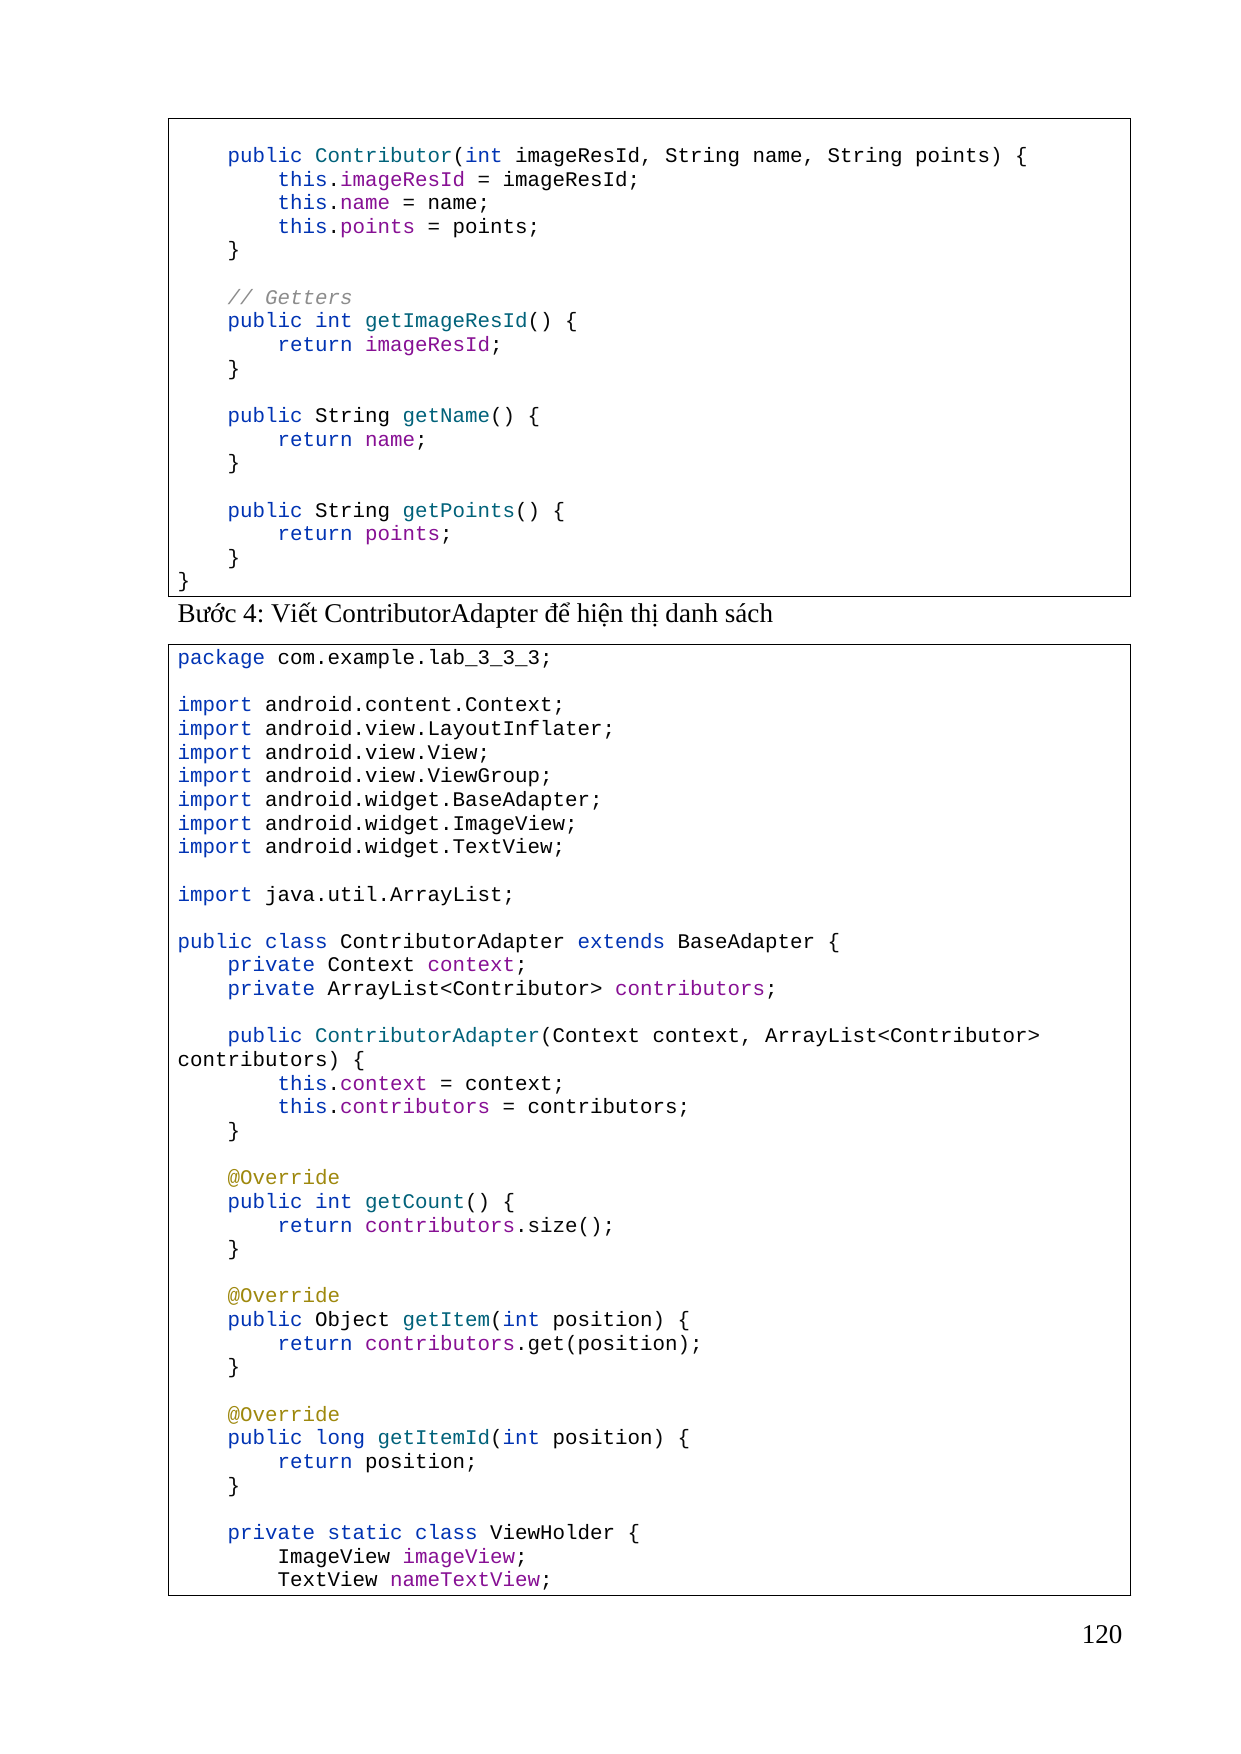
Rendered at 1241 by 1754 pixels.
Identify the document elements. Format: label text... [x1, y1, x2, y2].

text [169, 119, 1130, 596]
text Bước 4: Viết ContributorAdapter để hiện thị danh sách [177, 597, 1122, 628]
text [169, 645, 1130, 1595]
